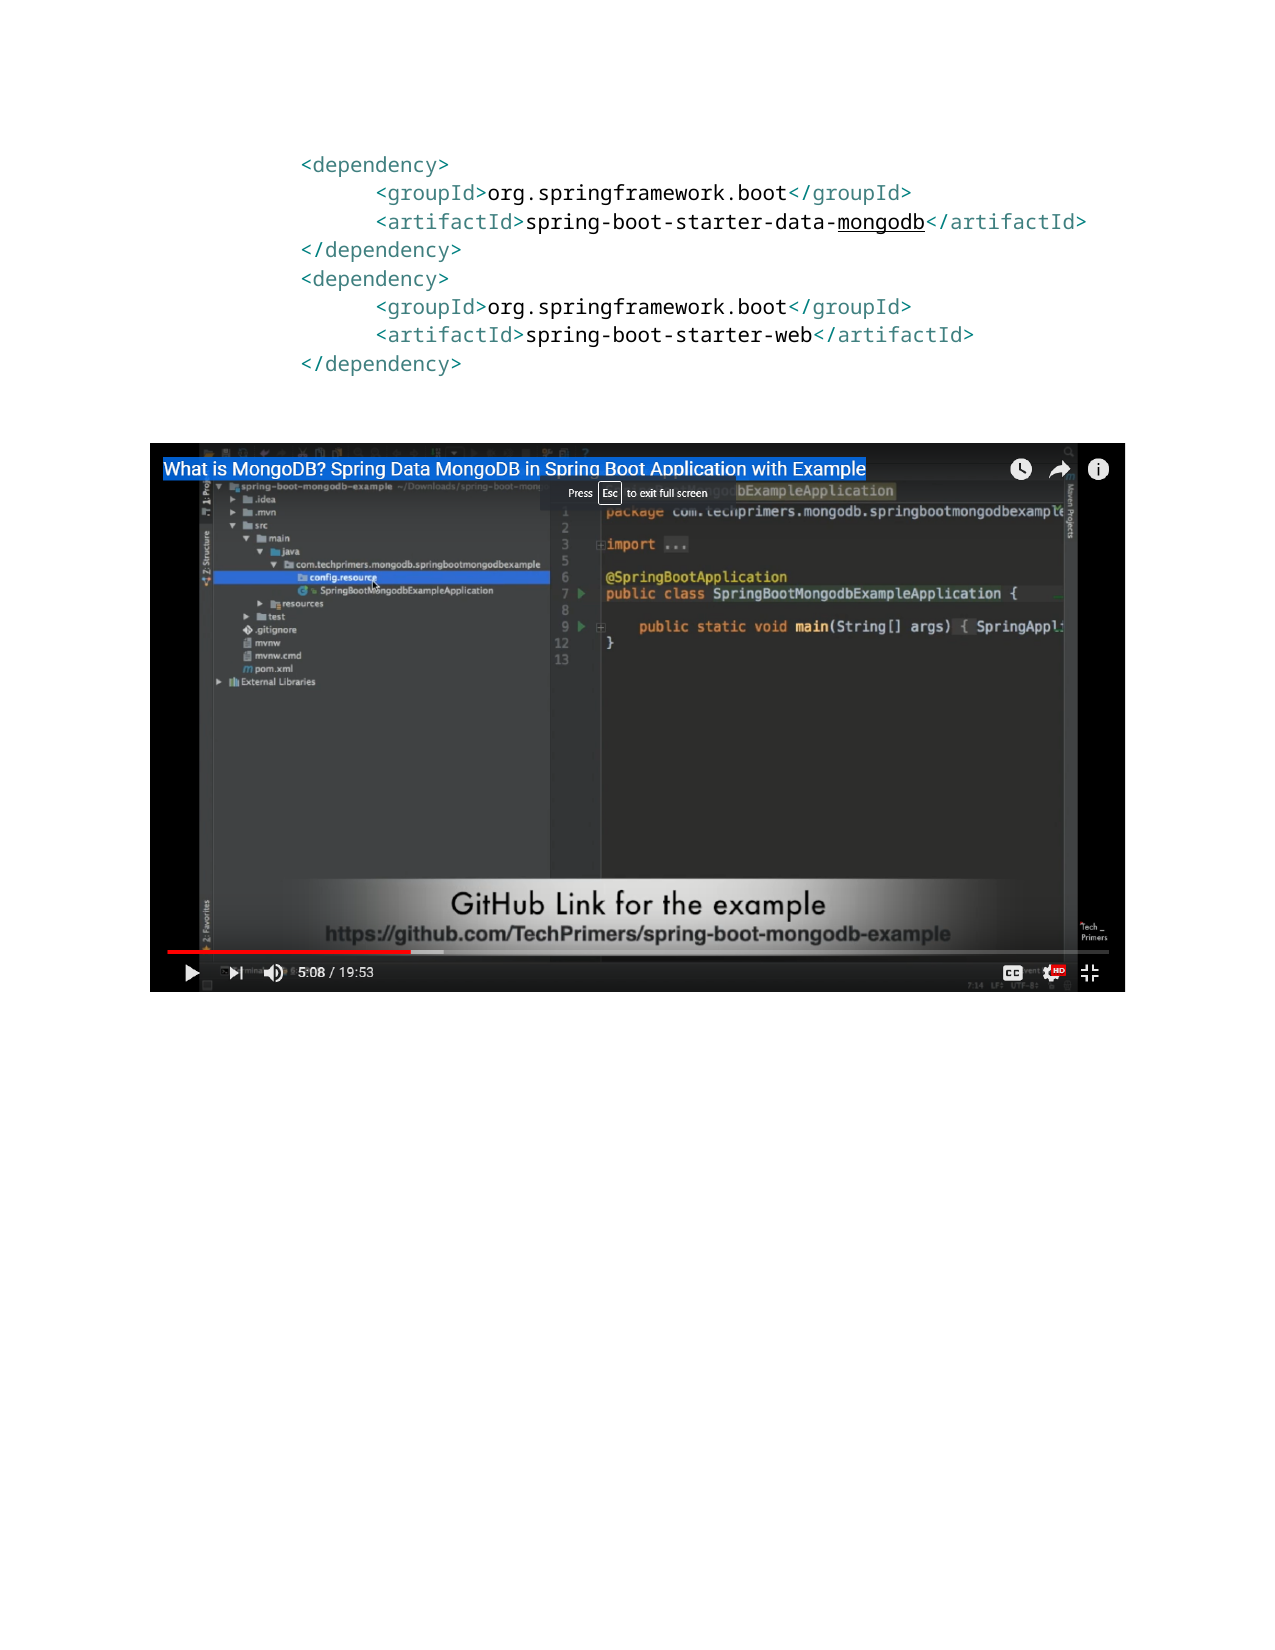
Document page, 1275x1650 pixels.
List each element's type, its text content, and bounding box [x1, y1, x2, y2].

text <groupId>org.springframework.boot</groupId> [150, 292, 1125, 321]
text </dependency> [150, 349, 1125, 377]
picture [150, 443, 1125, 992]
text <dependency> [225, 150, 1125, 178]
text <dependency> [150, 264, 1125, 292]
text <groupId>org.springframework.boot</groupId> [150, 178, 1125, 207]
text </dependency> [150, 235, 1125, 264]
text <artifactId>spring-boot-starter-web</artifactId> [150, 321, 1125, 349]
text <artifactId>spring-boot-starter-data-mongodb</artifactId> [150, 207, 1125, 235]
